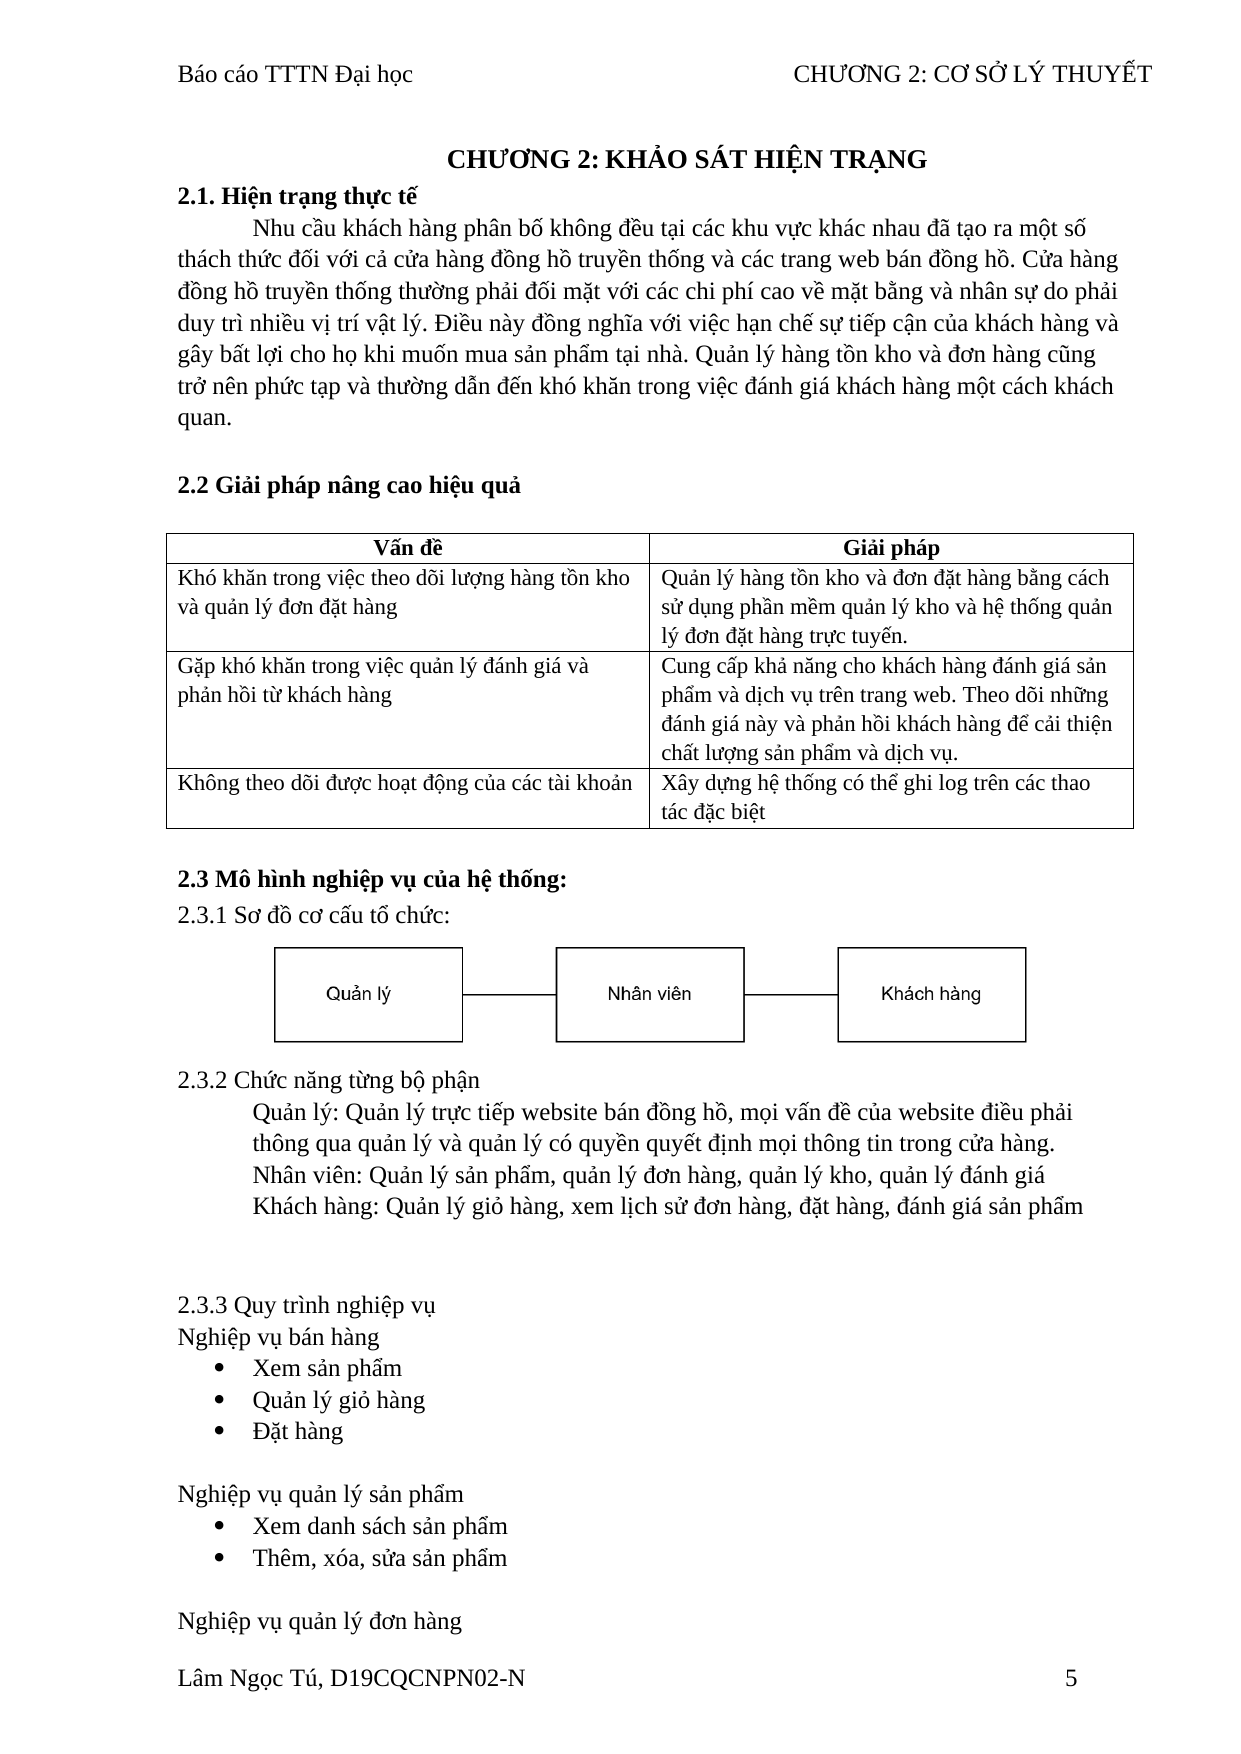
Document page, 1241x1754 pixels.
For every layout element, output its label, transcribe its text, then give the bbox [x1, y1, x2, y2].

list Xem danh sách sản phẩm [215, 1511, 1122, 1540]
table_cell Cung cấp khả năng cho khách hàng đánh giá sản phẩm và dịch vụ trên trang web. Theo dõi những đánh giá này và phản hồi khách hàng để cải thiện chất lượng sản phẩm và dịch vụ. [650, 652, 1133, 768]
list Đặt hàng [215, 1416, 1122, 1445]
picture [258, 931, 1042, 1058]
table_cell Gặp khó khăn trong việc quản lý đánh giá và phản hồi từ khách hàng [167, 652, 649, 768]
table_header Vấn đề [167, 534, 649, 563]
subtitle 2.3.3 Quy trình nghiệp vụ [177, 1290, 1122, 1319]
subtitle 2.3.2 Chức năng từng bộ phận [177, 1065, 1122, 1094]
subtitle CHƯƠNG 2: KHẢO SÁT HIỆN TRẠNG [177, 143, 1122, 174]
text Nghiệp vụ quản lý sản phẩm [177, 1479, 1122, 1508]
text Nghiệp vụ bán hàng [177, 1322, 1122, 1350]
list Thêm, xóa, sửa sản phẩm [215, 1543, 1122, 1571]
subtitle 2.2 Giải pháp nâng cao hiệu quả [177, 470, 1122, 498]
table_cell Quản lý hàng tồn kho và đơn đặt hàng bằng cách sử dụng phần mềm quản lý kho và hệ thống quản lý đơn đặt hàng trực tuyến. [650, 564, 1133, 651]
table_cell Xây dựng hệ thống có thể ghi log trên các thao tác đặc biệt [650, 769, 1133, 827]
text Nhân viên: Quản lý sản phẩm, quản lý đơn hàng, quản lý kho, quản lý đánh giá [252, 1160, 1122, 1188]
text Nhu cầu khách hàng phân bố không đều tại các khu vực khác nhau đã tạo ra một số thách thức đối với cả cửa hàng đồng hồ truyền thống và các trang web bán đồng hồ. Cửa hàng đồng hồ truyền thống thường phải đối mặt với các chi phí cao về mặt bằng và nhân sự do phải duy trì nhiều vị trí vật lý. Điều này đồng nghĩa với việc hạn chế sự tiếp cận của khách hàng và gây bất lợi cho họ khi muốn mua sản phẩm tại nhà. Quản lý hàng tồn kho và đơn hàng cũng trở nên phức tạp và thường dẫn đến khó khăn trong việc đánh giá khách hàng một cách khách quan. [177, 213, 1122, 431]
text Khách hàng: Quản lý giỏ hàng, xem lịch sử đơn hàng, đặt hàng, đánh giá sản phẩm [252, 1191, 1122, 1220]
table_cell Không theo dõi được hoạt động của các tài khoản [167, 769, 649, 827]
text Nghiệp vụ quản lý đơn hàng [177, 1606, 1122, 1634]
table_header Giải pháp [650, 534, 1133, 563]
text Quản lý: Quản lý trực tiếp website bán đồng hồ, mọi vấn đề của website điều phải thông qua quản lý và quản lý có quyền quyết định mọi thông tin trong cửa hàng. [252, 1097, 1122, 1157]
list Quản lý giỏ hàng [215, 1385, 1122, 1413]
subtitle 2.1. Hiện trạng thực tế [177, 181, 1122, 210]
list Xem sản phẩm [215, 1353, 1122, 1382]
table_cell Khó khăn trong việc theo dõi lượng hàng tồn kho và quản lý đơn đặt hàng [167, 564, 649, 651]
subtitle 2.3 Mô hình nghiệp vụ của hệ thống: [177, 864, 1122, 893]
subtitle 2.3.1 Sơ đồ cơ cấu tổ chức: [177, 900, 1122, 929]
